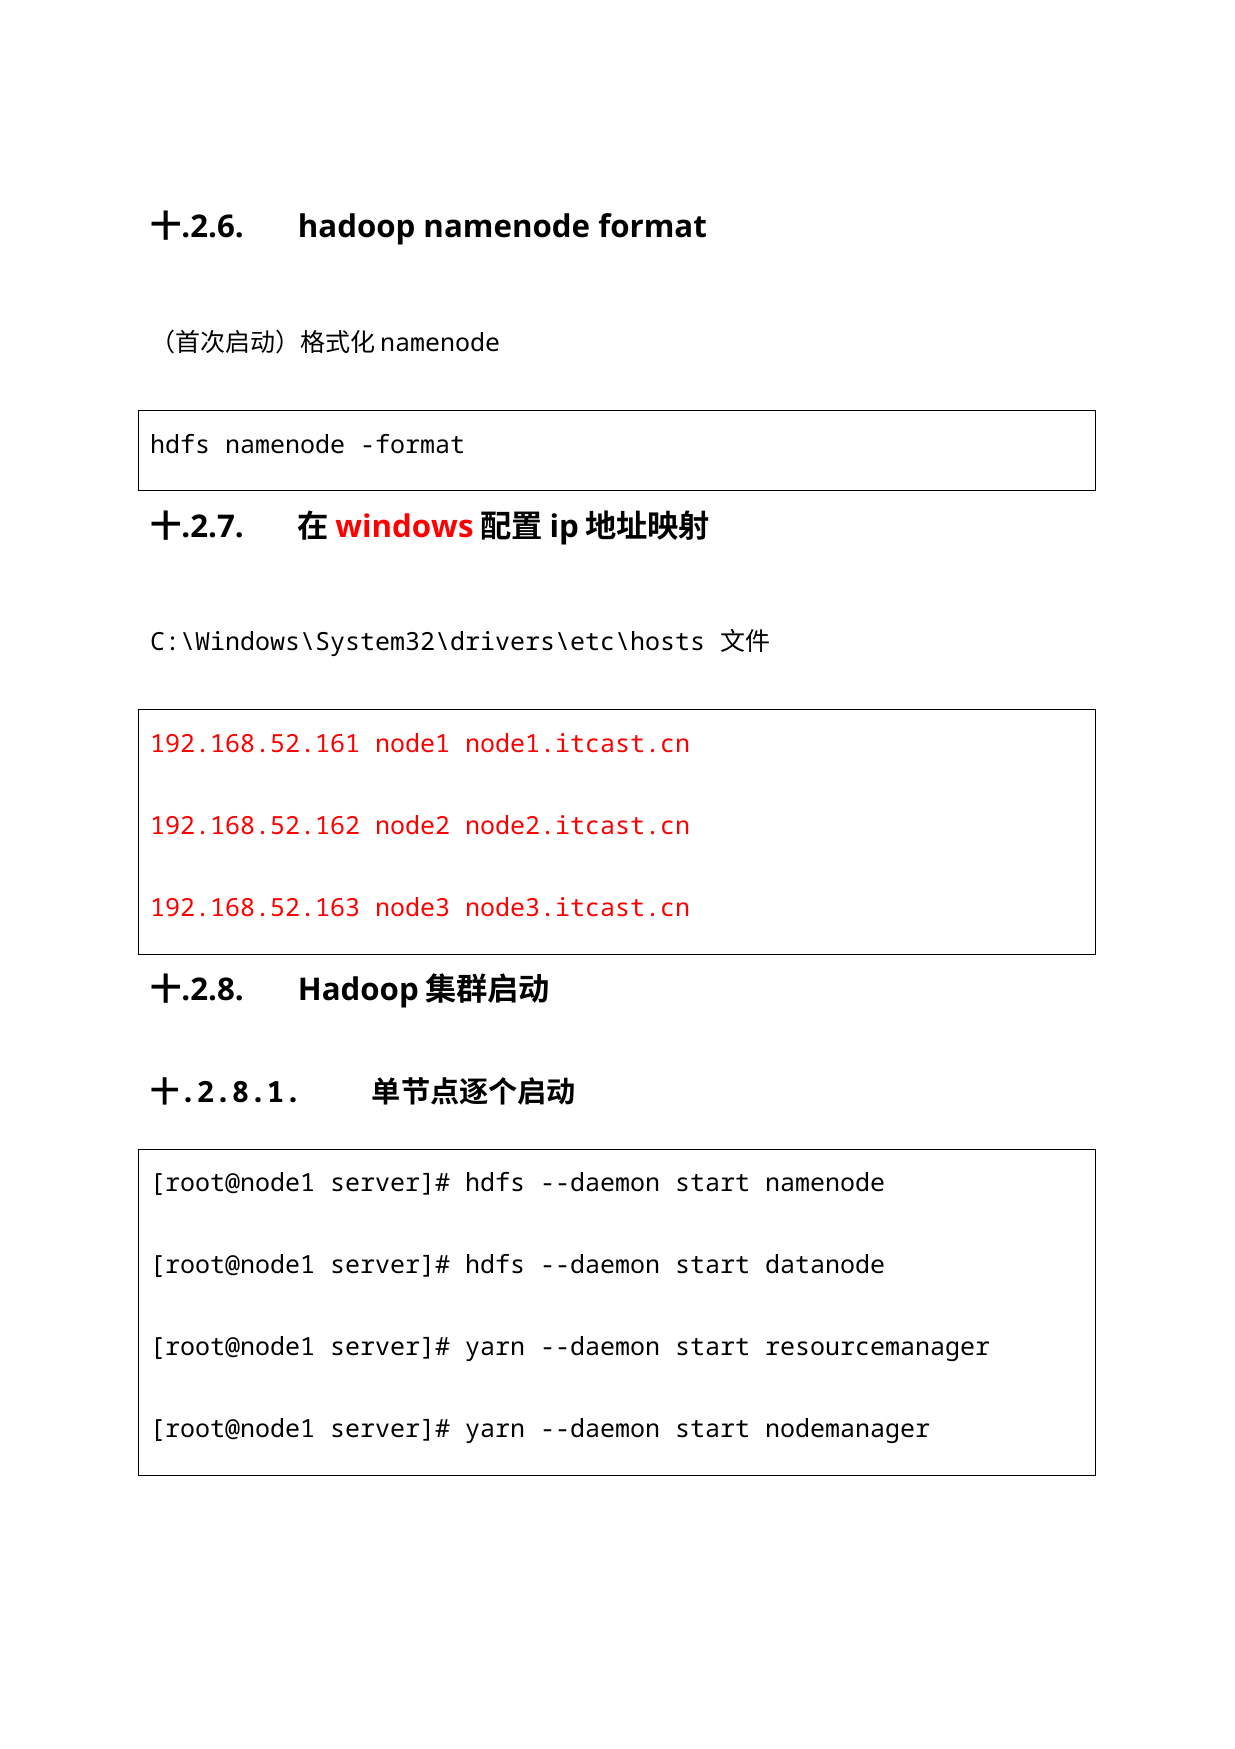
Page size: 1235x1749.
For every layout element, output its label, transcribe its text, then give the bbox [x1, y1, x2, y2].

table_header 192.168.52.161 node1 node1.itcast.cn 192.168.52.162 node2 node2.itcast.cn 192.168.52.163 node3 node3.itcast.cn [139, 710, 1095, 954]
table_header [139, 1150, 1095, 1475]
text （首次启动）格式化namenode [150, 308, 1084, 373]
subtitle 单节点逐个启动 [150, 1057, 1084, 1122]
subtitle hadoop namenode format [150, 192, 1084, 257]
text C:\Windows\System32\drivers\etc\hosts 文件 [150, 607, 1084, 672]
subtitle 在windows配置 ip地址映射 [150, 491, 1084, 556]
subtitle Hadoop集群启动 [150, 955, 1084, 1020]
table_header hdfs namenode -format [139, 411, 1095, 490]
